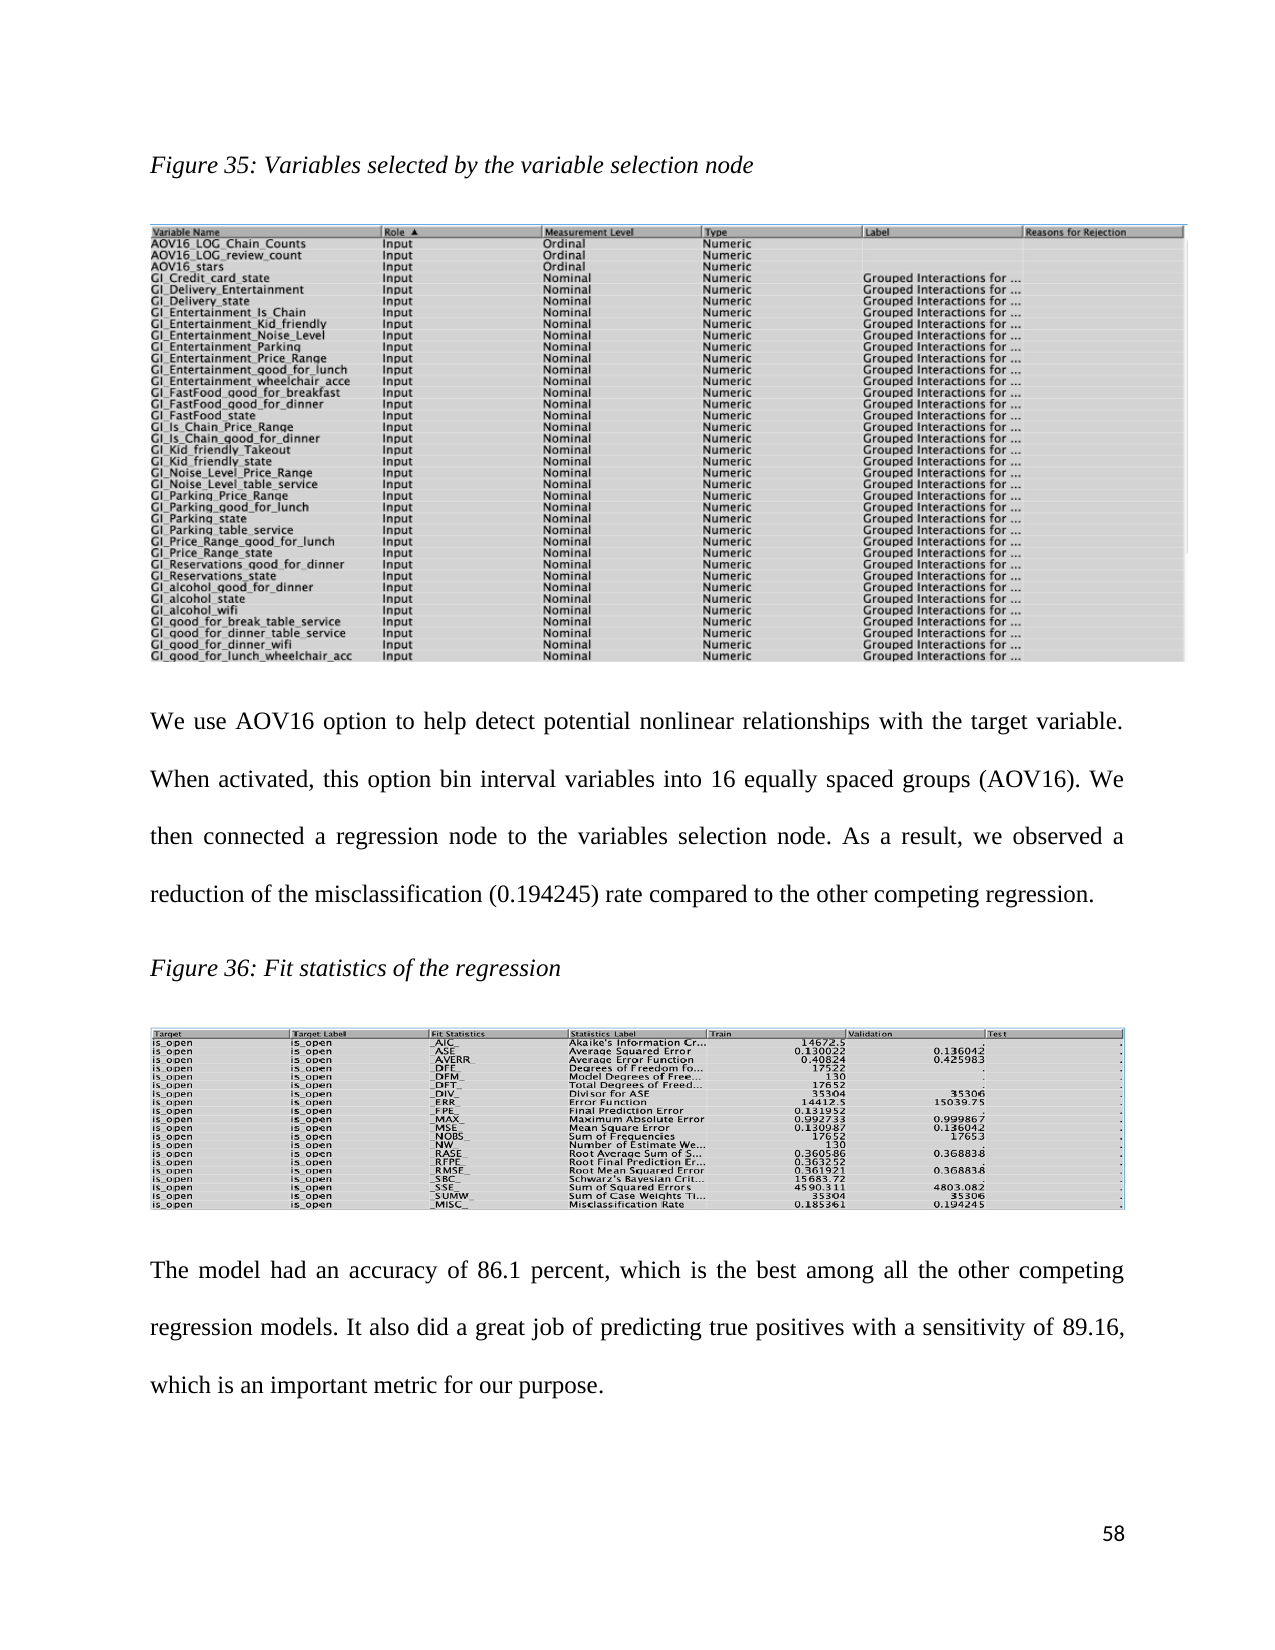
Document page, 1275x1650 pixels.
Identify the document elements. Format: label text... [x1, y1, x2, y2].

text Figure 36: Fit statistics of the regression [150, 953, 1125, 982]
picture [150, 224, 1188, 662]
text Figure 35: Variables selected by the variable selection node [150, 150, 1125, 179]
text We use AOV16 option to help detect potential nonlinear relationships with the target variable. When activated, this option bin interval variables into 16 equally spaced groups (AOV16). We then connected a regression node to the variables selection node. As a result, we observed a reduction of the misclassification (0.194245) rate compared to the other competing regression. [150, 706, 1125, 908]
picture [150, 1027, 1125, 1210]
text The model had an accuracy of 86.1 percent, which is the best among all the other competing regression models. It also did a great job of predicting true positives with a sensitivity of 89.16, which is an important metric for our purpose. [150, 1255, 1125, 1398]
